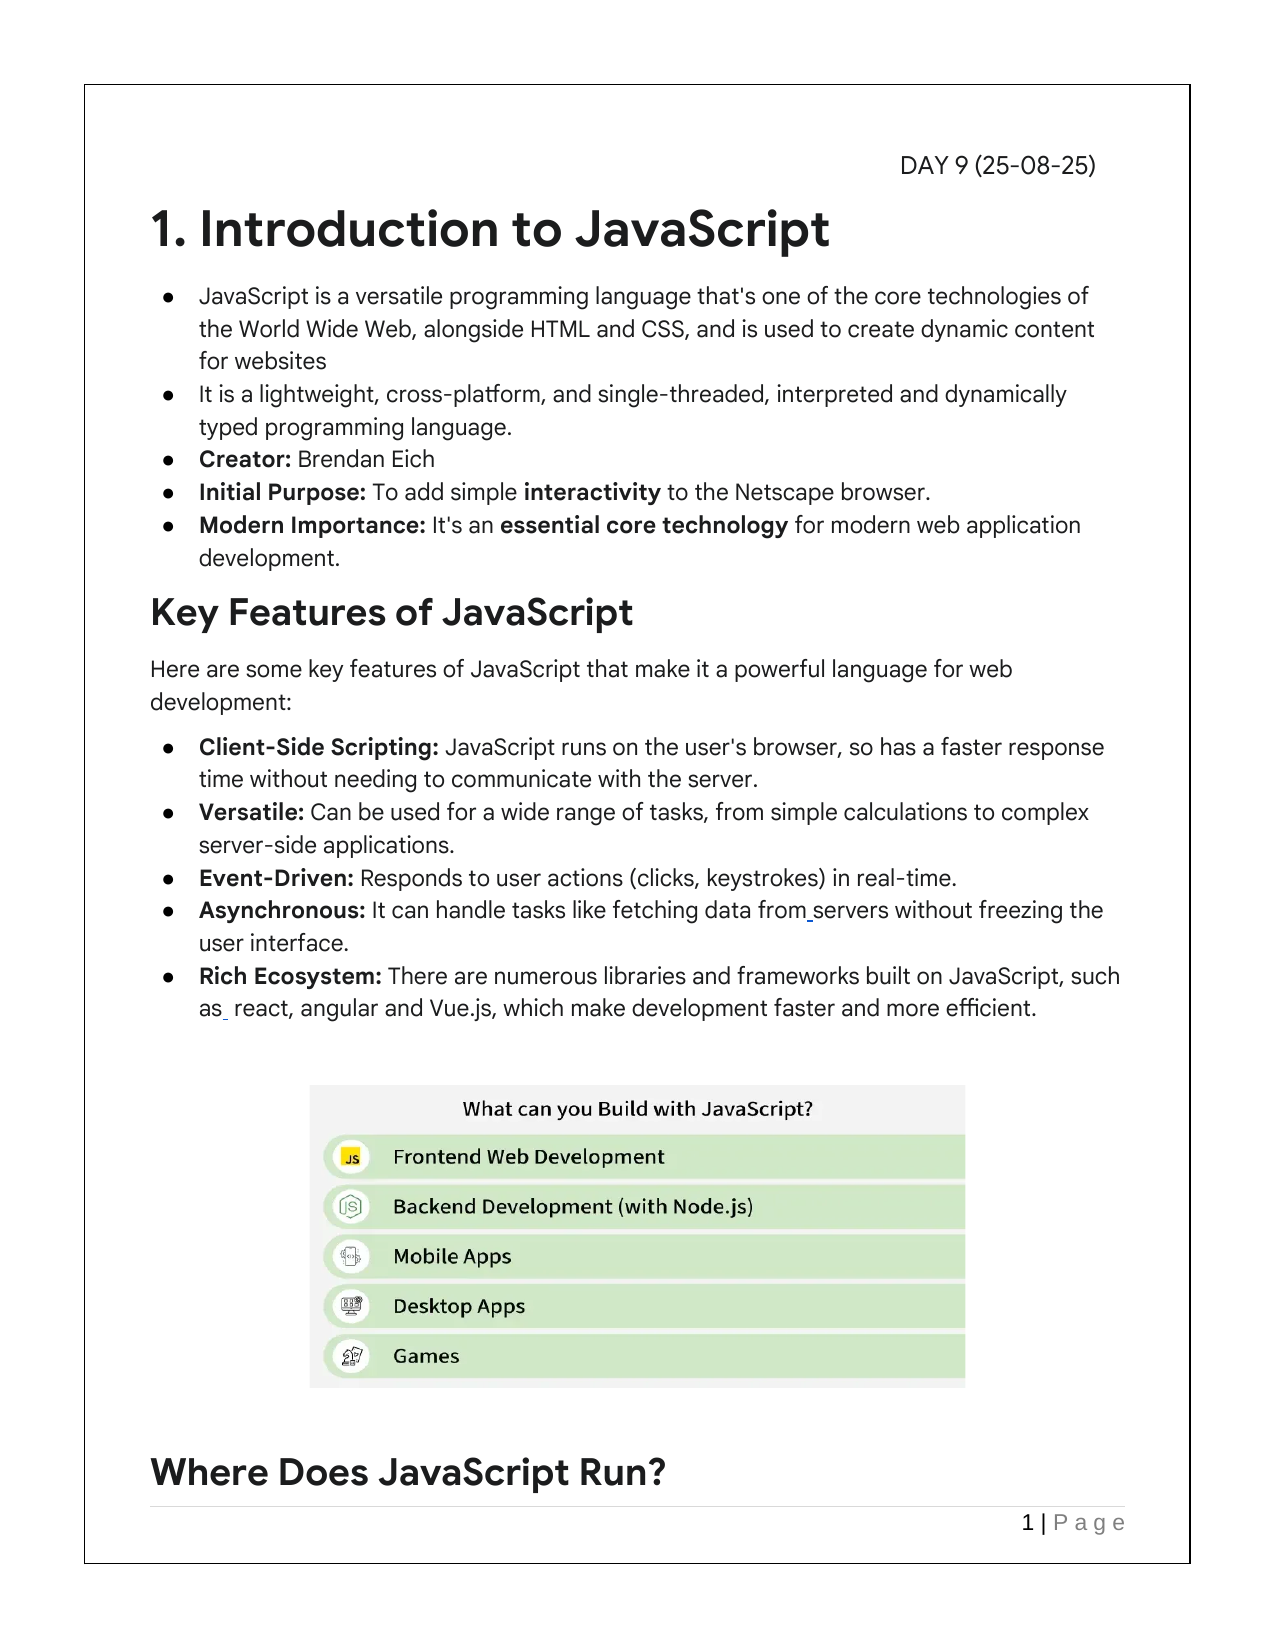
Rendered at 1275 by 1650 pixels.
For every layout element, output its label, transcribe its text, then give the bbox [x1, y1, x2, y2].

subtitle 1. Introduction to JavaScript [150, 198, 1125, 261]
list JavaScript is a versatile programming language that's one of the core technologies of the World Wide Web, alongside HTML and CSS, and is used to create dynamic content for websites [161, 282, 1125, 376]
subtitle Key Features of JavaScript [150, 589, 1125, 636]
picture [309, 1085, 966, 1388]
list It is a lightweight, cross-platform, and single-threaded, interpreted and dynamically typed programming language. [161, 380, 1125, 442]
list Rich Ecosystem: There are numerous libraries and frameworks built on JavaScript, such as react, angular and Vue.js, which make development faster and more efficient. [161, 962, 1125, 1023]
list Initial Purpose: To add simple interactivity to the Netscape browser. [161, 478, 1125, 507]
list Event-Driven: Responds to user actions (clicks, keystrokes) in real-time. [161, 864, 1125, 892]
text Here are some key features of JavaScript that make it a powerful language for web development: [150, 655, 1125, 716]
list Creator: Brendan Eich [161, 446, 1125, 474]
list Client-Side Scripting: JavaScript runs on the user's browser, so has a faster response time without needing to communicate with the server. [161, 733, 1125, 794]
subtitle Where Does JavaScript Run? [150, 1449, 1125, 1496]
list Asynchronous: It can handle tasks like fetching data from servers without freezing the user interface. [161, 896, 1125, 958]
list Versatile: Can be used for a wide range of tasks, from simple calculations to complex server-side applications. [161, 798, 1125, 860]
list Modern Importance: It's an essential core technology for modern web application development. [161, 511, 1125, 572]
subtitle DAY 9 (25-08-25) [825, 150, 1125, 181]
